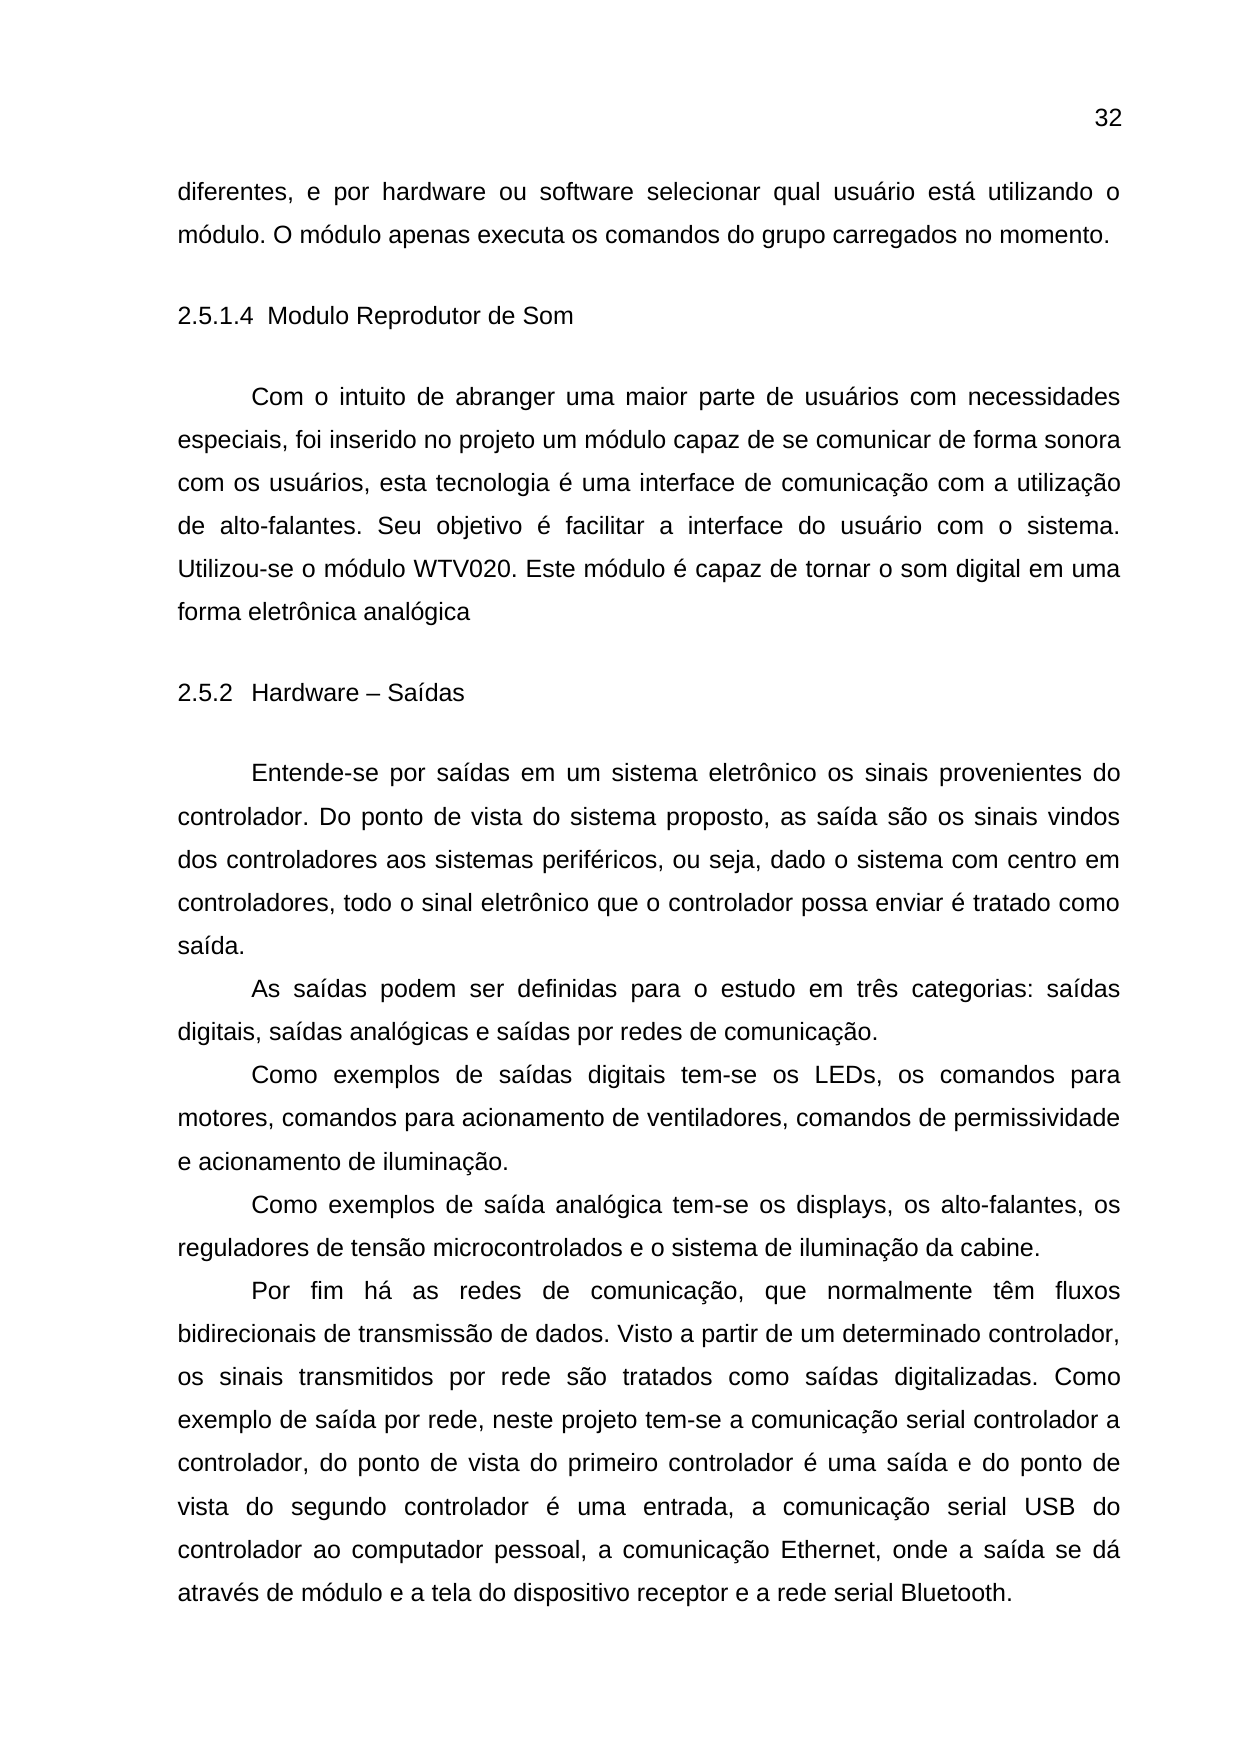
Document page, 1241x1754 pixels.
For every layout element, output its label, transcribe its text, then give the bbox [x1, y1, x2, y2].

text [177, 177, 1122, 249]
text Com o intuito de abranger uma maior parte de usuários com necessidades especiais, foi inserido no projeto um módulo capaz de se comunicar de forma sonora com os usuários, esta tecnologia é uma interface de comunicação com a utilização de alto-falantes. Seu objetivo é facilitar a interface do usuário com o sistema. Utilizou-se o módulo WTV020. Este módulo é capaz de tornar o som digital em uma forma eletrônica analógica [177, 382, 1122, 626]
text As saídas podem ser definidas para o estudo em três categorias: saídas digitais, saídas analógicas e saídas por redes de comunicação. [177, 974, 1122, 1046]
text Entende-se por saídas em um sistema eletrônico os sinais provenientes do controlador. Do ponto de vista do sistema proposto, as saída são os sinais vindos dos controladores aos sistemas periféricos, ou seja, dado o sistema com centro em controladores, todo o sinal eletrônico que o controlador possa enviar é tratado como saída. [177, 758, 1122, 960]
subtitle Modulo Reprodutor de Som [177, 301, 1122, 330]
text Como exemplos de saída analógica tem-se os displays, os alto-falantes, os reguladores de tensão microcontrolados e o sistema de iluminação da cabine. [177, 1190, 1122, 1262]
subtitle Hardware – Saídas [177, 678, 1122, 707]
text Por fim há as redes de comunicação, que normalmente têm fluxos bidirecionais de transmissão de dados. Visto a partir de um determinado controlador, os sinais transmitidos por rede são tratados como saídas digitalizadas. Como exemplo de saída por rede, neste projeto tem-se a comunicação serial controlador a controlador, do ponto de vista do primeiro controlador é uma saída e do ponto de vista do segundo controlador é uma entrada, a comunicação serial USB do controlador ao computador pessoal, a comunicação Ethernet, onde a saída se dá através de módulo e a tela do dispositivo receptor e a rede serial Bluetooth. [177, 1276, 1122, 1607]
text Como exemplos de saídas digitais tem-se os LEDs, os comandos para motores, comandos para acionamento de ventiladores, comandos de permissividade e acionamento de iluminação. [177, 1060, 1122, 1175]
